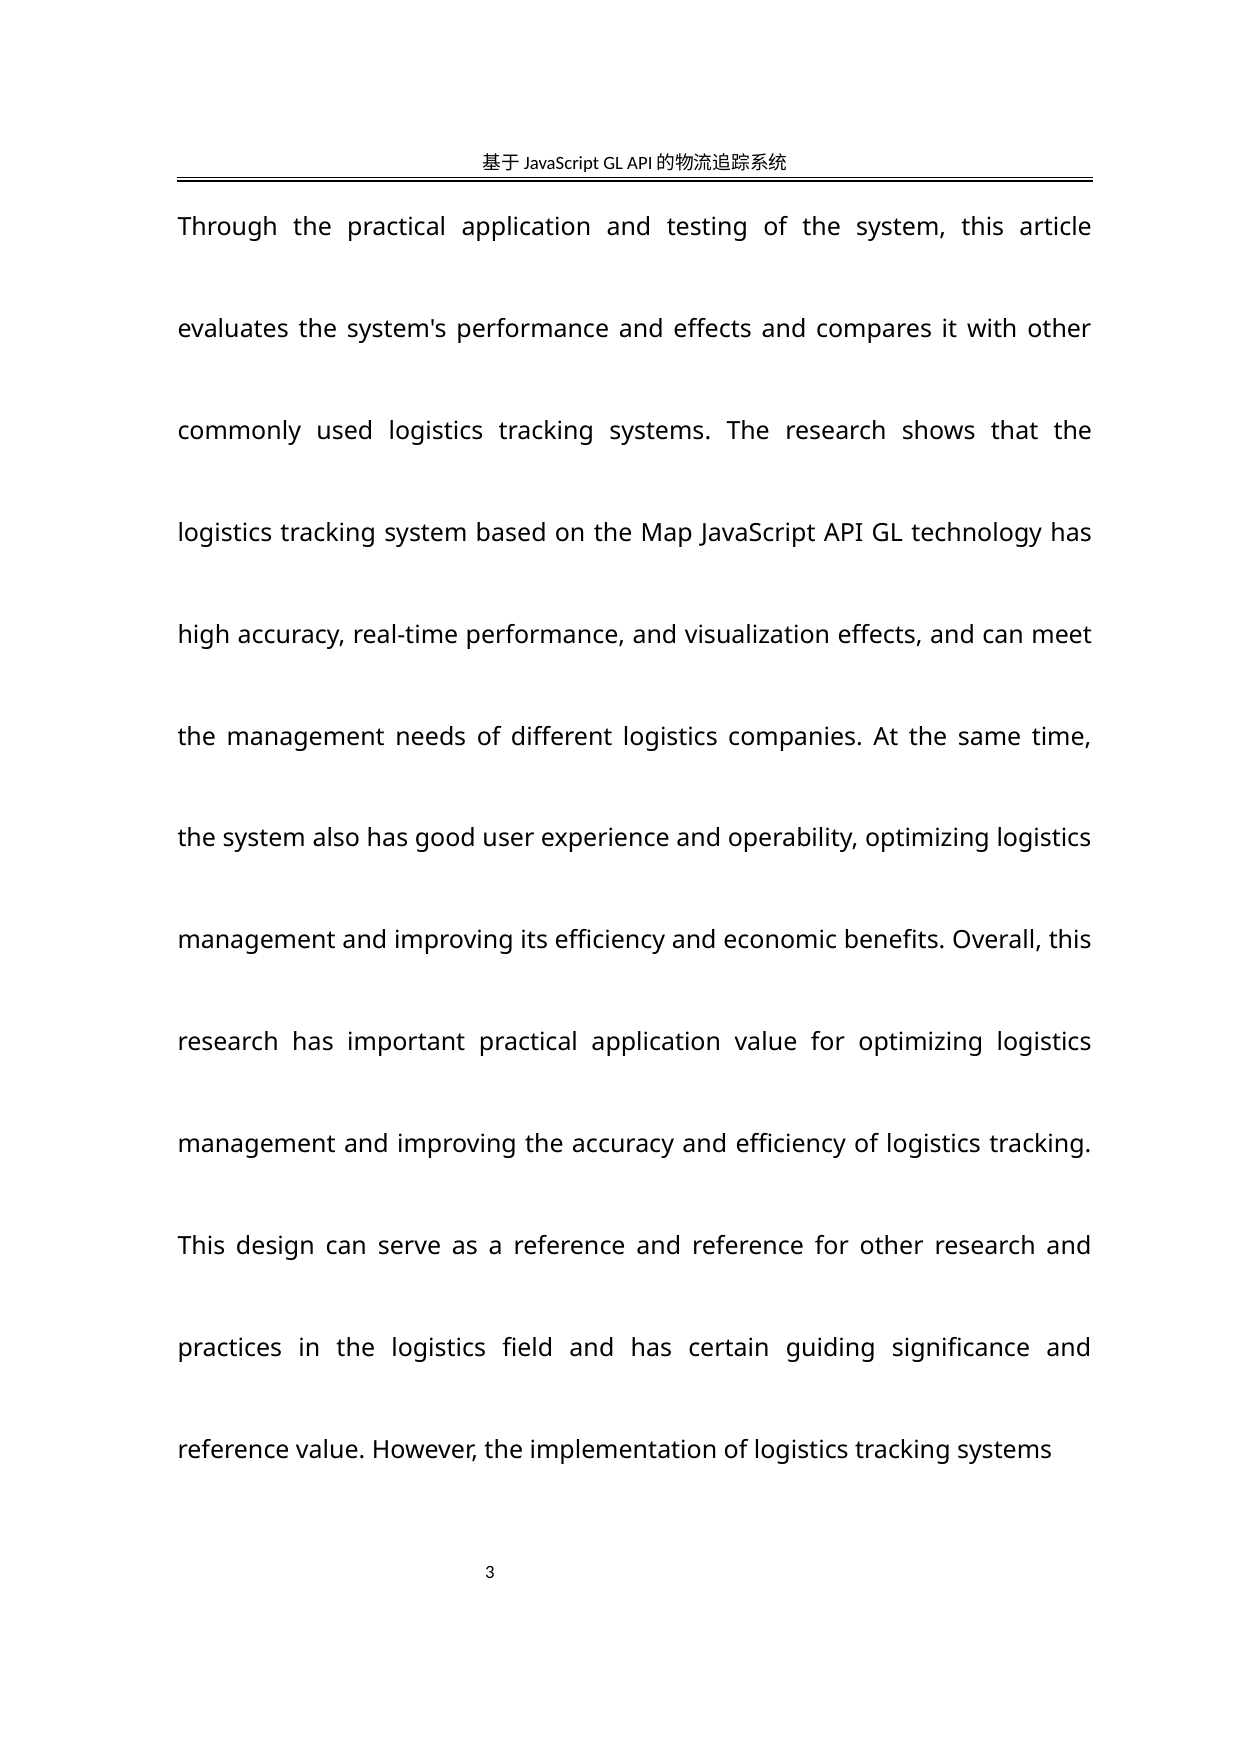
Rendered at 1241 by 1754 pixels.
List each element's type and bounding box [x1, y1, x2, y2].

text [177, 192, 1093, 1482]
